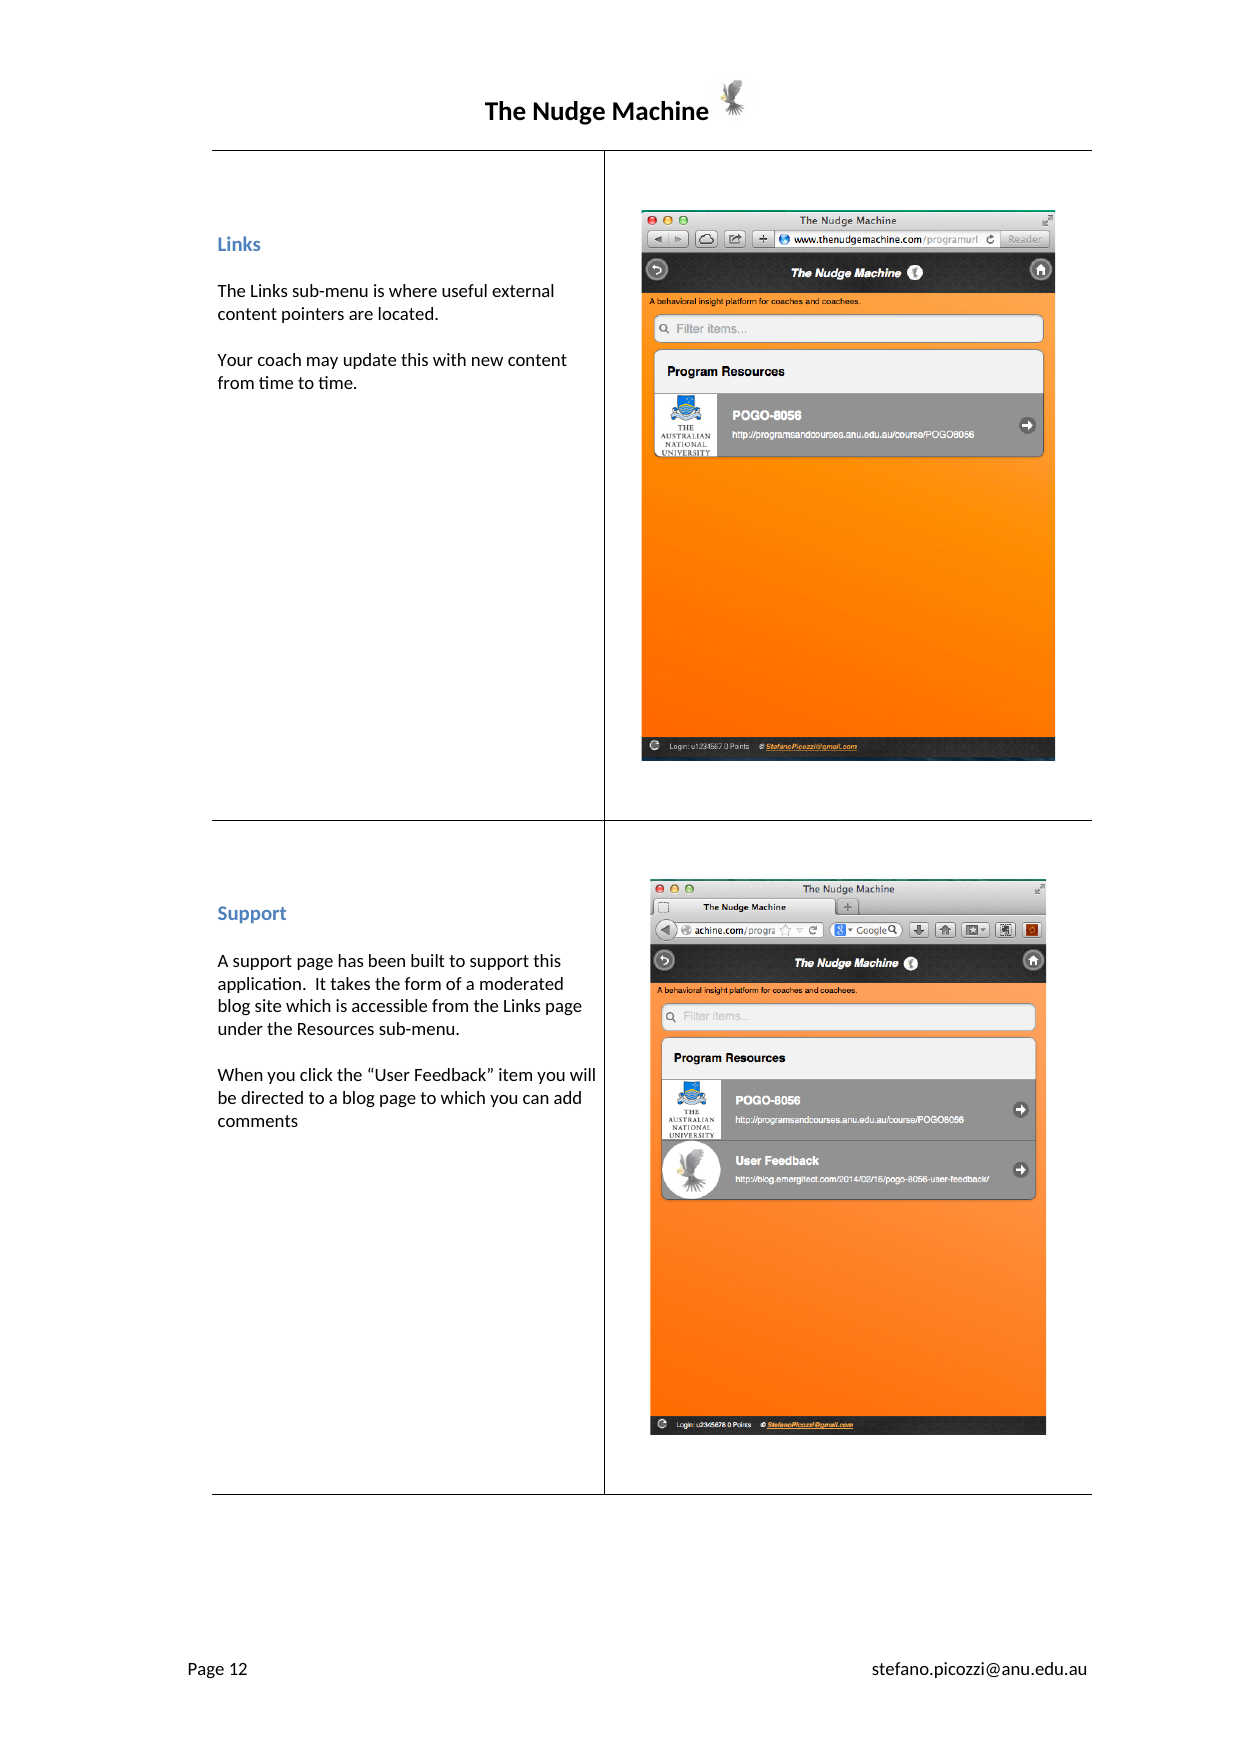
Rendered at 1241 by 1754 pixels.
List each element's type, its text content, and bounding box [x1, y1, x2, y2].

picture [650, 879, 1047, 1435]
table_cell [605, 151, 1092, 819]
table_cell Links The Links sub-menu is where useful external content pointers are located. Your coach may update this with new content from time to time. [212, 151, 604, 819]
table_cell Support A support page has been built to support this application. It takes the form of a moderated blog site which is accessible from the Links page under the Resources sub-menu. When you click the “User Feedback” item you will be directed to a blog page to which you can add comments [212, 821, 604, 1494]
picture [709, 73, 756, 121]
table_cell [605, 821, 1092, 1494]
picture [641, 210, 1055, 761]
